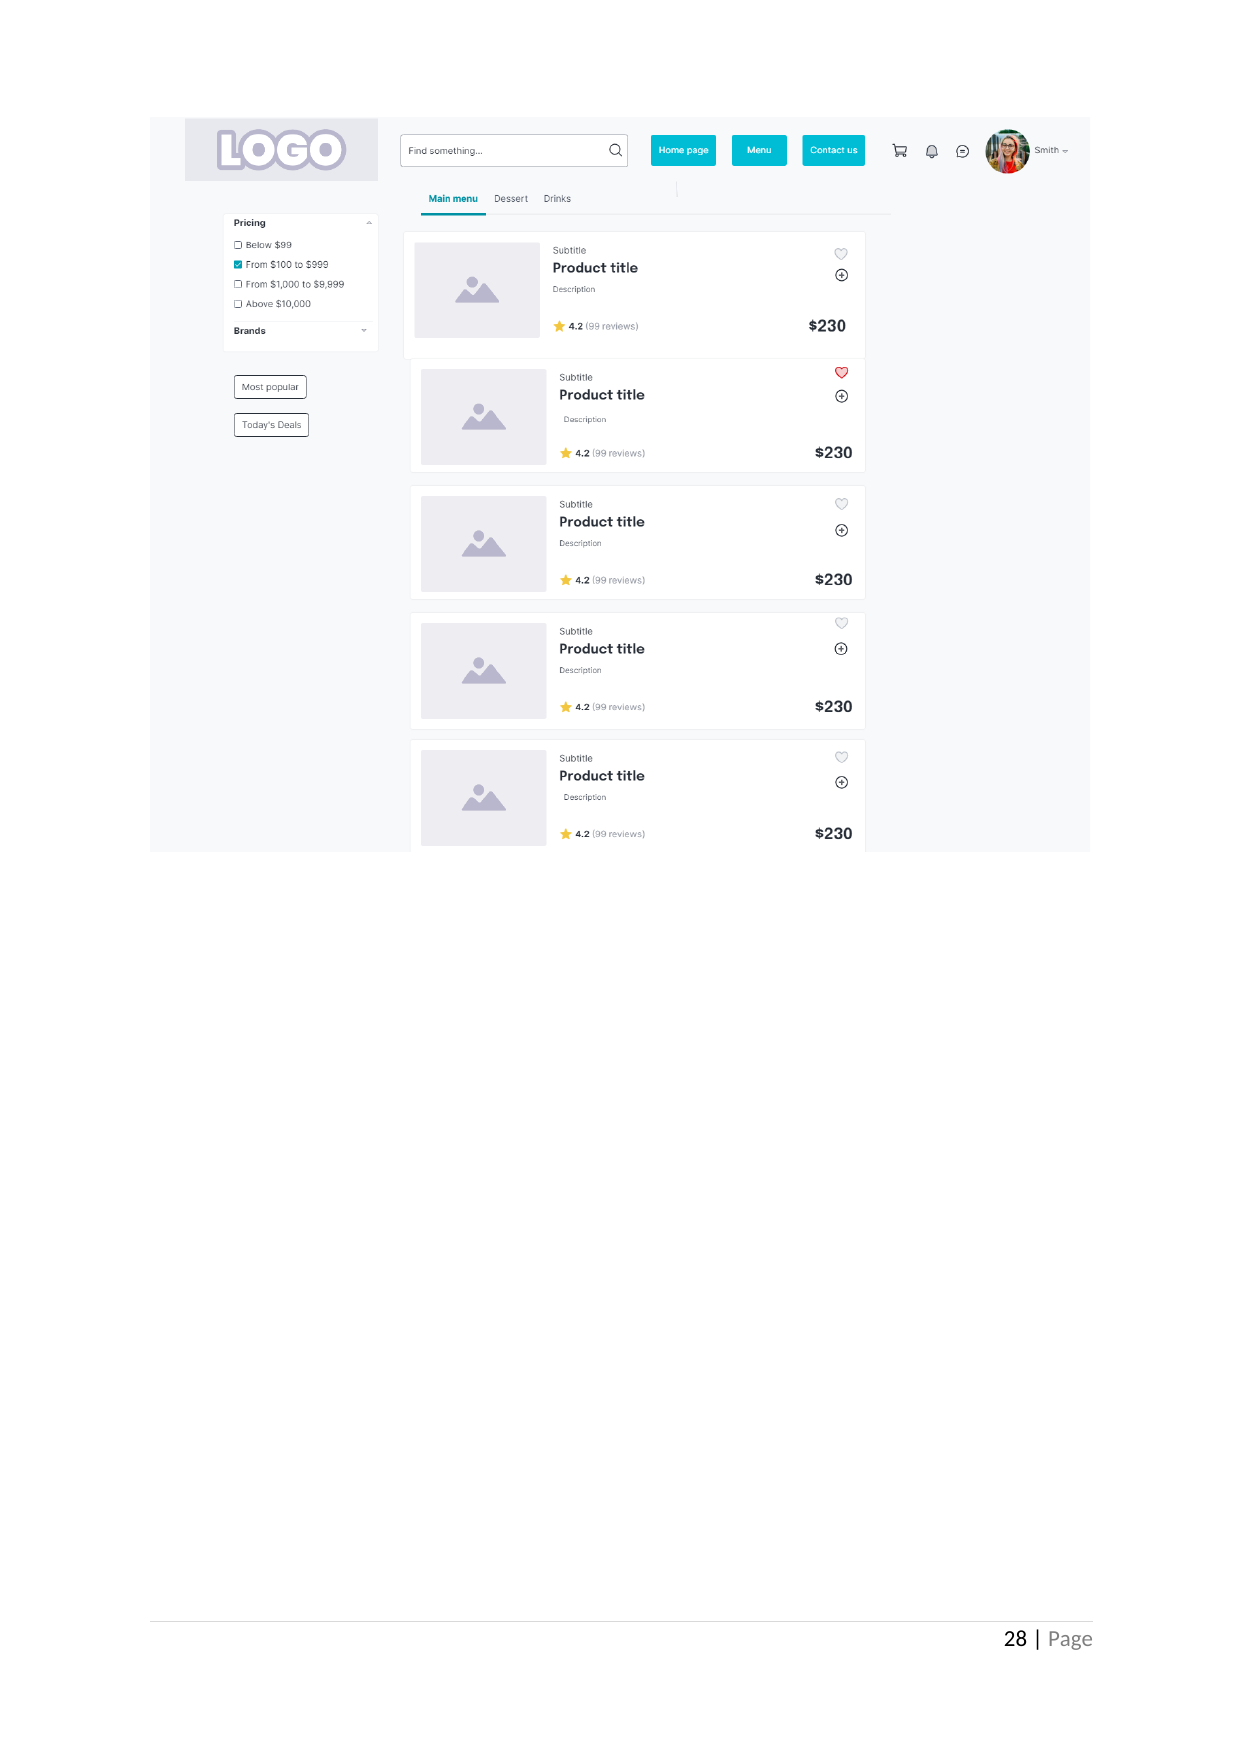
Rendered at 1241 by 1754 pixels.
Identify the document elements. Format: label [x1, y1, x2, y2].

picture [150, 117, 1091, 852]
